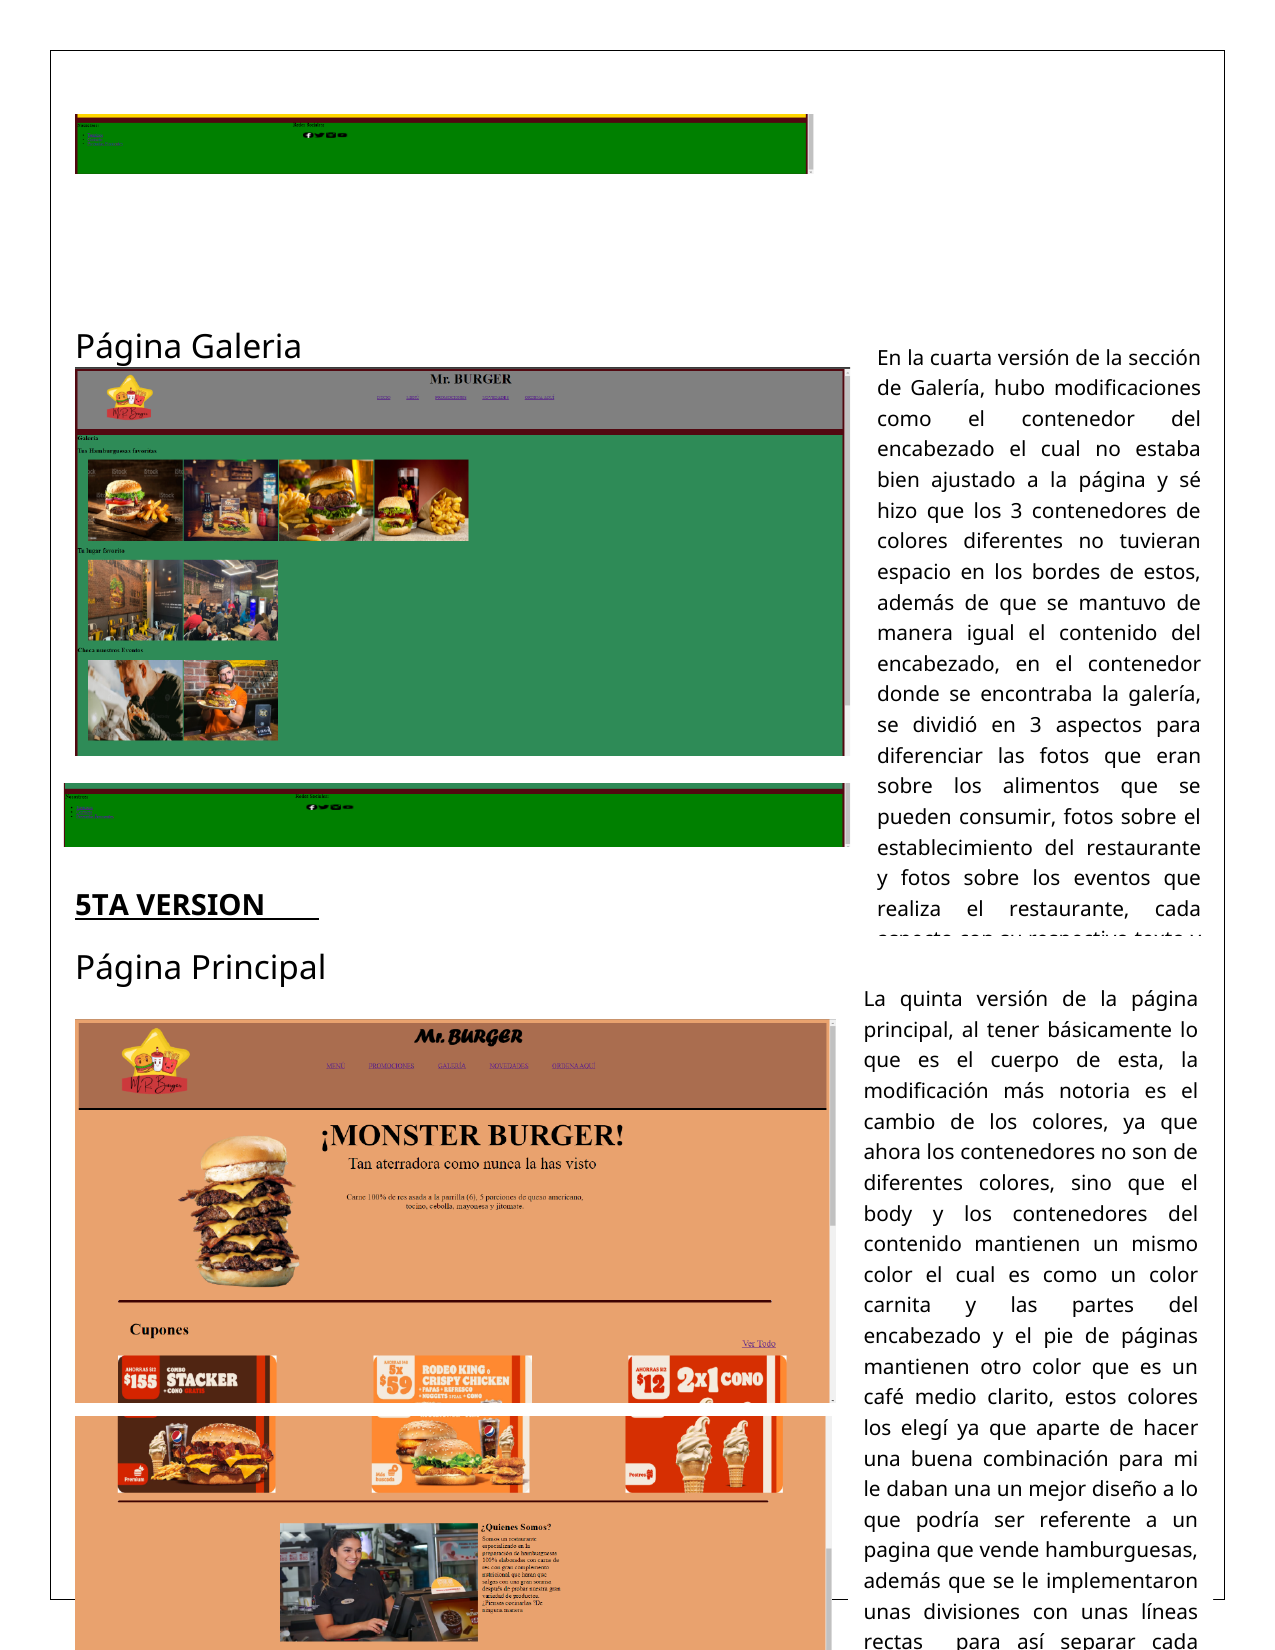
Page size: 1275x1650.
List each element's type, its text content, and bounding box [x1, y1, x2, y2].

text Página Galeria [75, 323, 1200, 368]
picture [75, 367, 851, 756]
picture [63, 783, 851, 847]
text Página Principal [75, 944, 1200, 989]
picture [75, 1416, 832, 1650]
text 5TA VERSION [75, 884, 861, 924]
picture [75, 1019, 836, 1403]
picture [75, 114, 814, 174]
